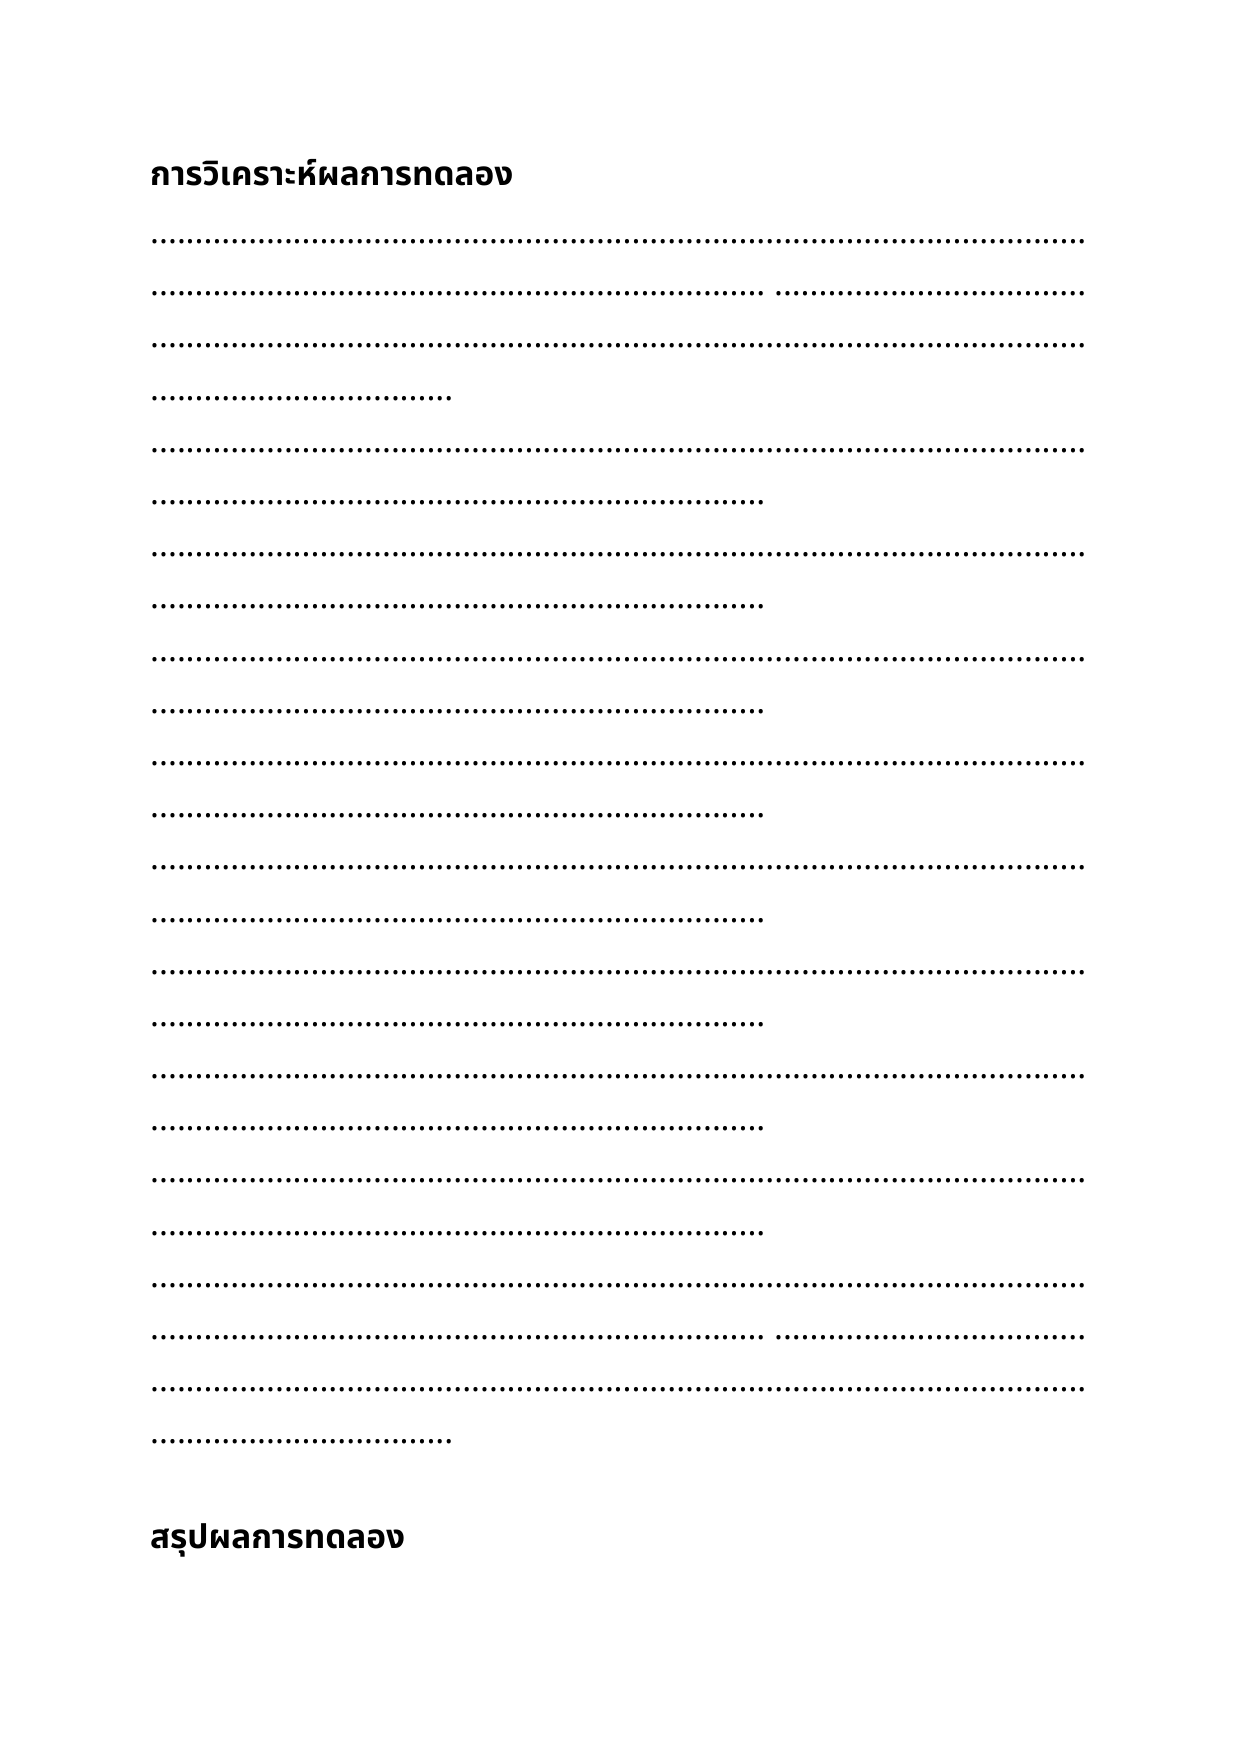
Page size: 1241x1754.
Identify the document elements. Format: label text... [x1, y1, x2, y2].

text สรุปผลการทดลอง [150, 1513, 1090, 1563]
text การวิเคราะห์ผลการทดลอง [150, 150, 1090, 200]
text .............................................................................................................................................................................. .............................................................................................................................................................................. [150, 1252, 1090, 1454]
text .............................................................................................................................................................................. .............................................................................................................................................................................. [150, 208, 1090, 410]
